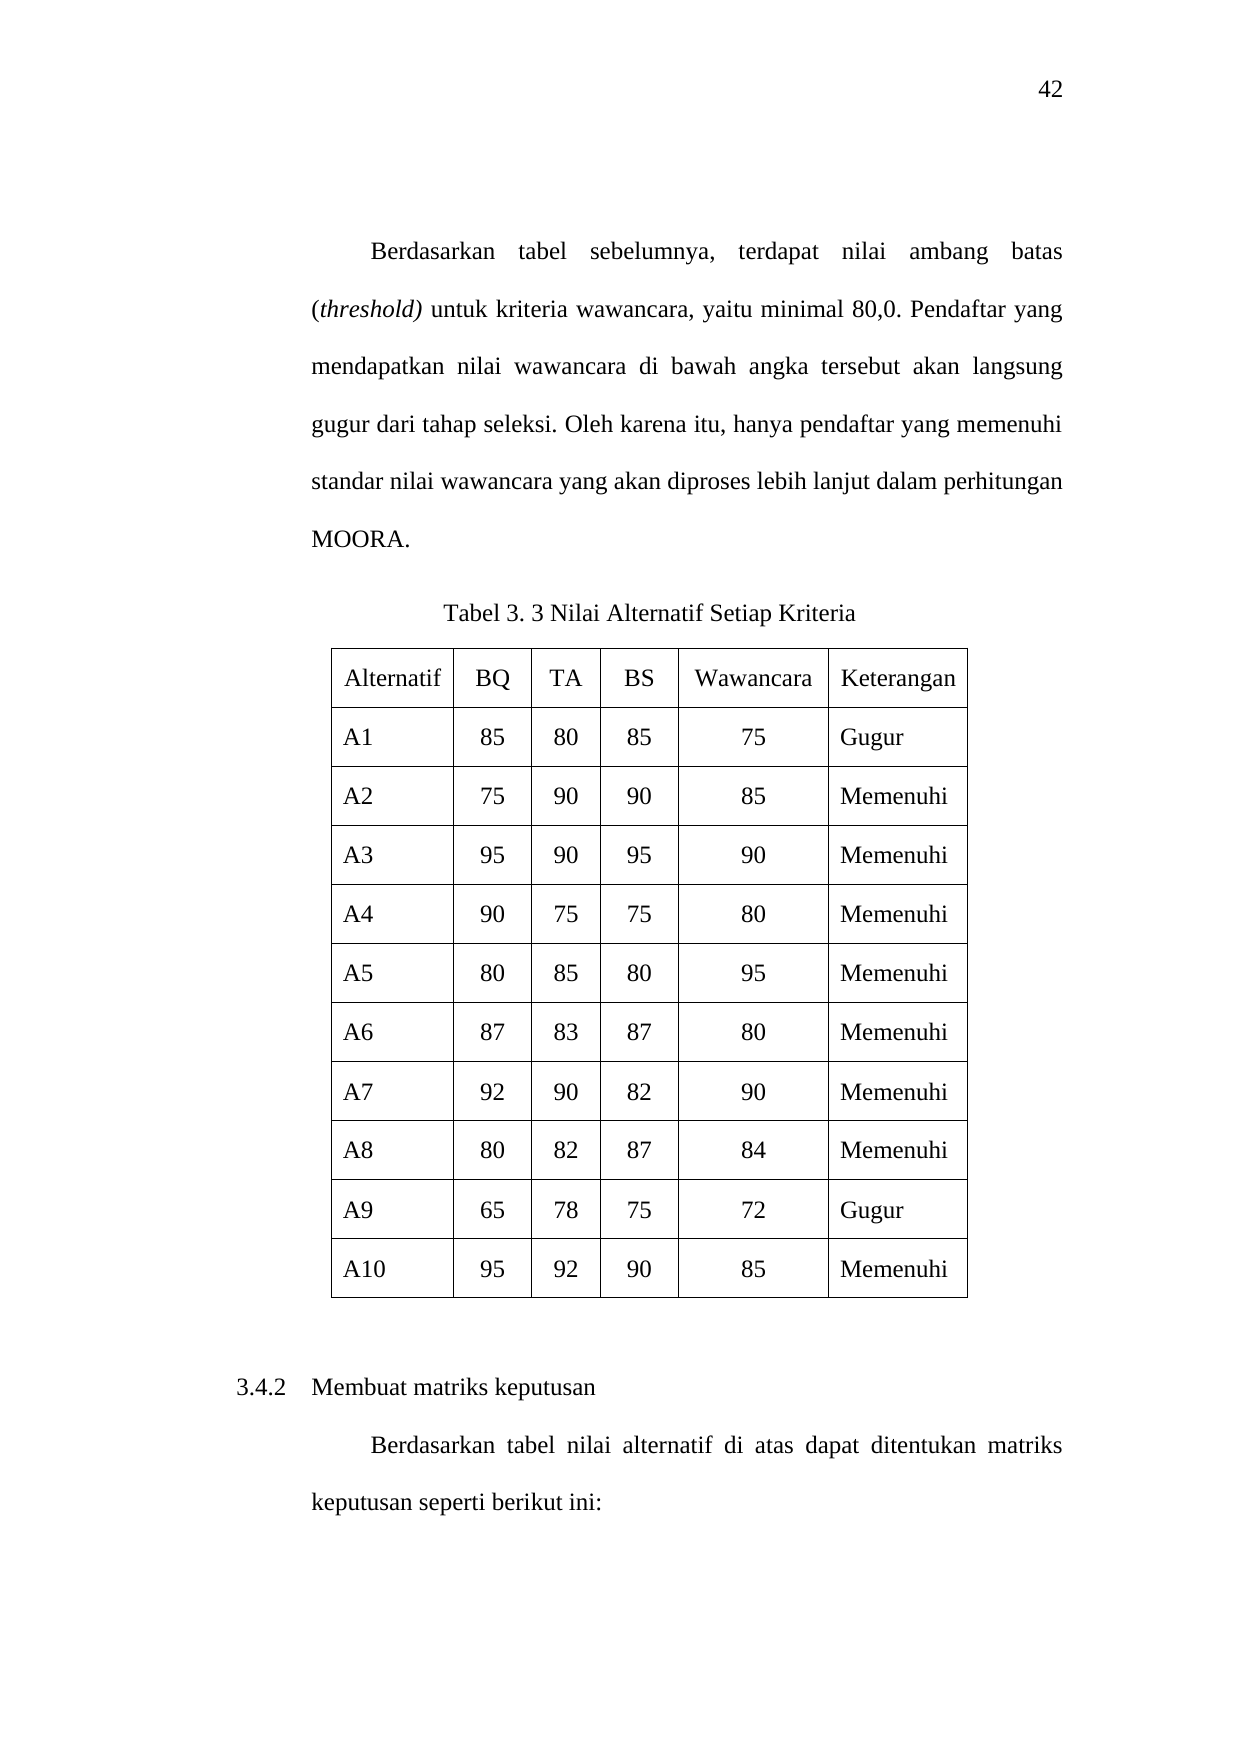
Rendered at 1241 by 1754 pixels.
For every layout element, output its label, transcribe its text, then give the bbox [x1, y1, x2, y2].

table_cell 65 [454, 1180, 531, 1238]
table_cell 82 [601, 1062, 678, 1120]
table_cell A8 [332, 1121, 453, 1179]
table_header Alternatif [332, 649, 453, 707]
table_cell 95 [679, 944, 828, 1002]
table_cell 90 [532, 826, 600, 884]
table_cell A9 [332, 1180, 453, 1238]
table_cell 80 [601, 944, 678, 1002]
text Tabel 3. 3 Nilai Alternatif Setiap Kriteria [236, 598, 1063, 627]
table_cell Gugur [829, 1180, 967, 1238]
table_cell 80 [679, 885, 828, 943]
table_cell 90 [601, 1239, 678, 1297]
table_cell 90 [601, 767, 678, 825]
table_cell 75 [454, 767, 531, 825]
table_cell 83 [532, 1003, 600, 1061]
table_cell Memenuhi [829, 1239, 967, 1297]
table_cell 85 [679, 1239, 828, 1297]
table_header TA [532, 649, 600, 707]
table_cell 78 [532, 1180, 600, 1238]
table_cell 90 [679, 1062, 828, 1120]
table_cell 92 [532, 1239, 600, 1297]
table_cell 90 [532, 1062, 600, 1120]
table_cell Memenuhi [829, 1062, 967, 1120]
table_cell 90 [532, 767, 600, 825]
table_cell A3 [332, 826, 453, 884]
table_cell 75 [532, 885, 600, 943]
table_header Wawancara [679, 649, 828, 707]
text Berdasarkan tabel nilai alternatif di atas dapat ditentukan matriks keputusan seperti berikut ini: [311, 1430, 1063, 1516]
table_header BS [601, 649, 678, 707]
table_cell 80 [532, 708, 600, 766]
table_cell Memenuhi [829, 944, 967, 1002]
table_cell 75 [679, 708, 828, 766]
table_cell 75 [601, 1180, 678, 1238]
table_cell Memenuhi [829, 885, 967, 943]
table_cell 82 [532, 1121, 600, 1179]
table_cell Memenuhi [829, 1121, 967, 1179]
table_header Keterangan [829, 649, 967, 707]
table_cell A5 [332, 944, 453, 1002]
table_cell 85 [601, 708, 678, 766]
table_cell 87 [454, 1003, 531, 1061]
table_cell 85 [454, 708, 531, 766]
table_cell 87 [601, 1121, 678, 1179]
table_cell 87 [601, 1003, 678, 1061]
table_cell 95 [601, 826, 678, 884]
table_cell 85 [679, 767, 828, 825]
table_cell 90 [454, 885, 531, 943]
table_cell 72 [679, 1180, 828, 1238]
table_cell A10 [332, 1239, 453, 1297]
table_cell 90 [679, 826, 828, 884]
table_cell Memenuhi [829, 767, 967, 825]
table_cell 84 [679, 1121, 828, 1179]
table_cell A2 [332, 767, 453, 825]
table_cell Memenuhi [829, 1003, 967, 1061]
table_cell 85 [532, 944, 600, 1002]
table_cell 80 [679, 1003, 828, 1061]
table_cell 95 [454, 1239, 531, 1297]
table_cell Memenuhi [829, 826, 967, 884]
table_cell 75 [601, 885, 678, 943]
table_cell Gugur [829, 708, 967, 766]
text Berdasarkan tabel sebelumnya, terdapat nilai ambang batas (threshold) untuk kriteria wawancara, yaitu minimal 80,0. Pendaftar yang mendapatkan nilai wawancara di bawah angka tersebut akan langsung gugur dari tahap seleksi. Oleh karena itu, hanya pendaftar yang memenuhi standar nilai wawancara yang akan diproses lebih lanjut dalam perhitungan MOORA. [311, 236, 1063, 552]
table_cell A7 [332, 1062, 453, 1120]
table_cell 80 [454, 1121, 531, 1179]
subtitle Membuat matriks keputusan [236, 1372, 1063, 1401]
table_header BQ [454, 649, 531, 707]
table_cell A6 [332, 1003, 453, 1061]
table_cell A4 [332, 885, 453, 943]
table_cell 80 [454, 944, 531, 1002]
table_cell 92 [454, 1062, 531, 1120]
table_cell A1 [332, 708, 453, 766]
table_cell 95 [454, 826, 531, 884]
